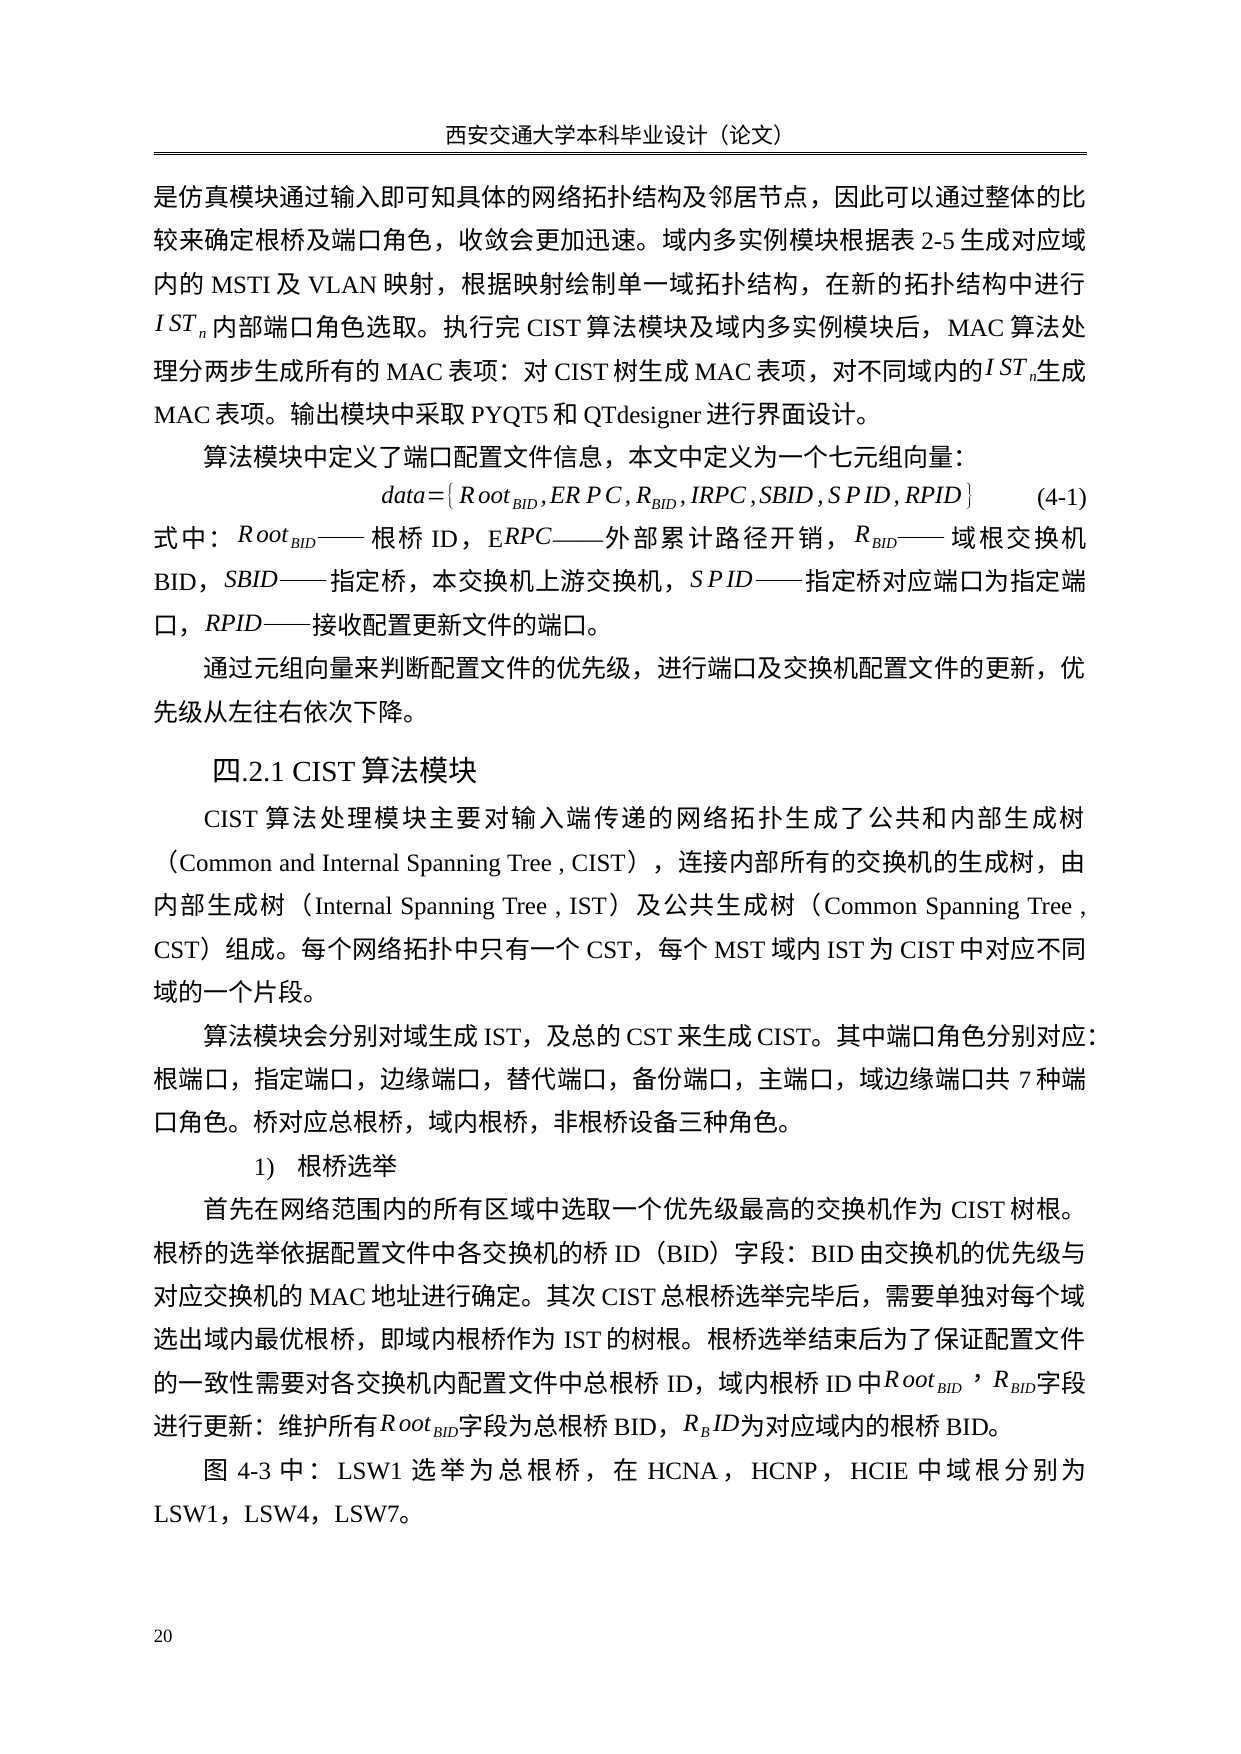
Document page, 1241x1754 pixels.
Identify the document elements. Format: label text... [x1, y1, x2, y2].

subtitle CIST算法模块 [153, 748, 1087, 790]
text 式中：——根桥ID，E——外部累计路径开销，——域根交换机BID，——指定桥，本交换机上游交换机，——指定桥对应端口为指定端口，——接收配置更新文件的端口。 [153, 518, 1087, 641]
text 算法模块中定义了端口配置文件信息，本文中定义为一个七元组向量： [153, 438, 1087, 474]
text CIST算法处理模块主要对输入端传递的网络拓扑生成了公共和内部生成树（Common and Internal Spanning Tree , CIST），连接内部所有的交换机的生成树，由内部生成树（Internal Spanning Tree , IST）及公共生成树（Common Spanning Tree , CST）组成。每个网络拓扑中只有一个CST，每个MST域内IST为CIST中对应不同域的一个片段。 [153, 799, 1087, 1009]
text (4-1) [153, 481, 1087, 513]
text 根端口，指定端口，边缘端口，替代端口，备份端口，主端口，域边缘端口共7种端口角色。桥对应总根桥，域内根桥，非根桥设备三种角色。 [153, 1059, 1087, 1139]
text 图4-3中：LSW1选举为总根桥，在HCNA，HCNP，HCIE中域根分别为LSW1，LSW4，LSW7。 [153, 1450, 1087, 1530]
subtitle 根桥选举 [253, 1146, 1087, 1182]
text 通过元组向量来判断配置文件的优先级，进行端口及交换机配置文件的更新，优先级从左往右依次下降。 [153, 649, 1087, 728]
text 算法模块会分别对域生成IST，及总的CST来生成CIST。其中端口角色分别对应： [153, 1016, 1087, 1052]
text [153, 177, 1087, 431]
text 首先在网络范围内的所有区域中选取一个优先级最高的交换机作为CIST树根。根桥的选举依据配置文件中各交换机的桥ID（BID）字段：BID由交换机的优先级与对应交换机的MAC地址进行确定。其次CIST总根桥选举完毕后，需要单独对每个域选出域内最优根桥，即域内根桥作为IST的树根。根桥选举结束后为了保证配置文件的一致性需要对各交换机内配置文件中总根桥ID，域内根桥ID中字段进行更新：维护所有字段为总根桥BID，为对应域内的根桥BID。 [153, 1190, 1087, 1443]
